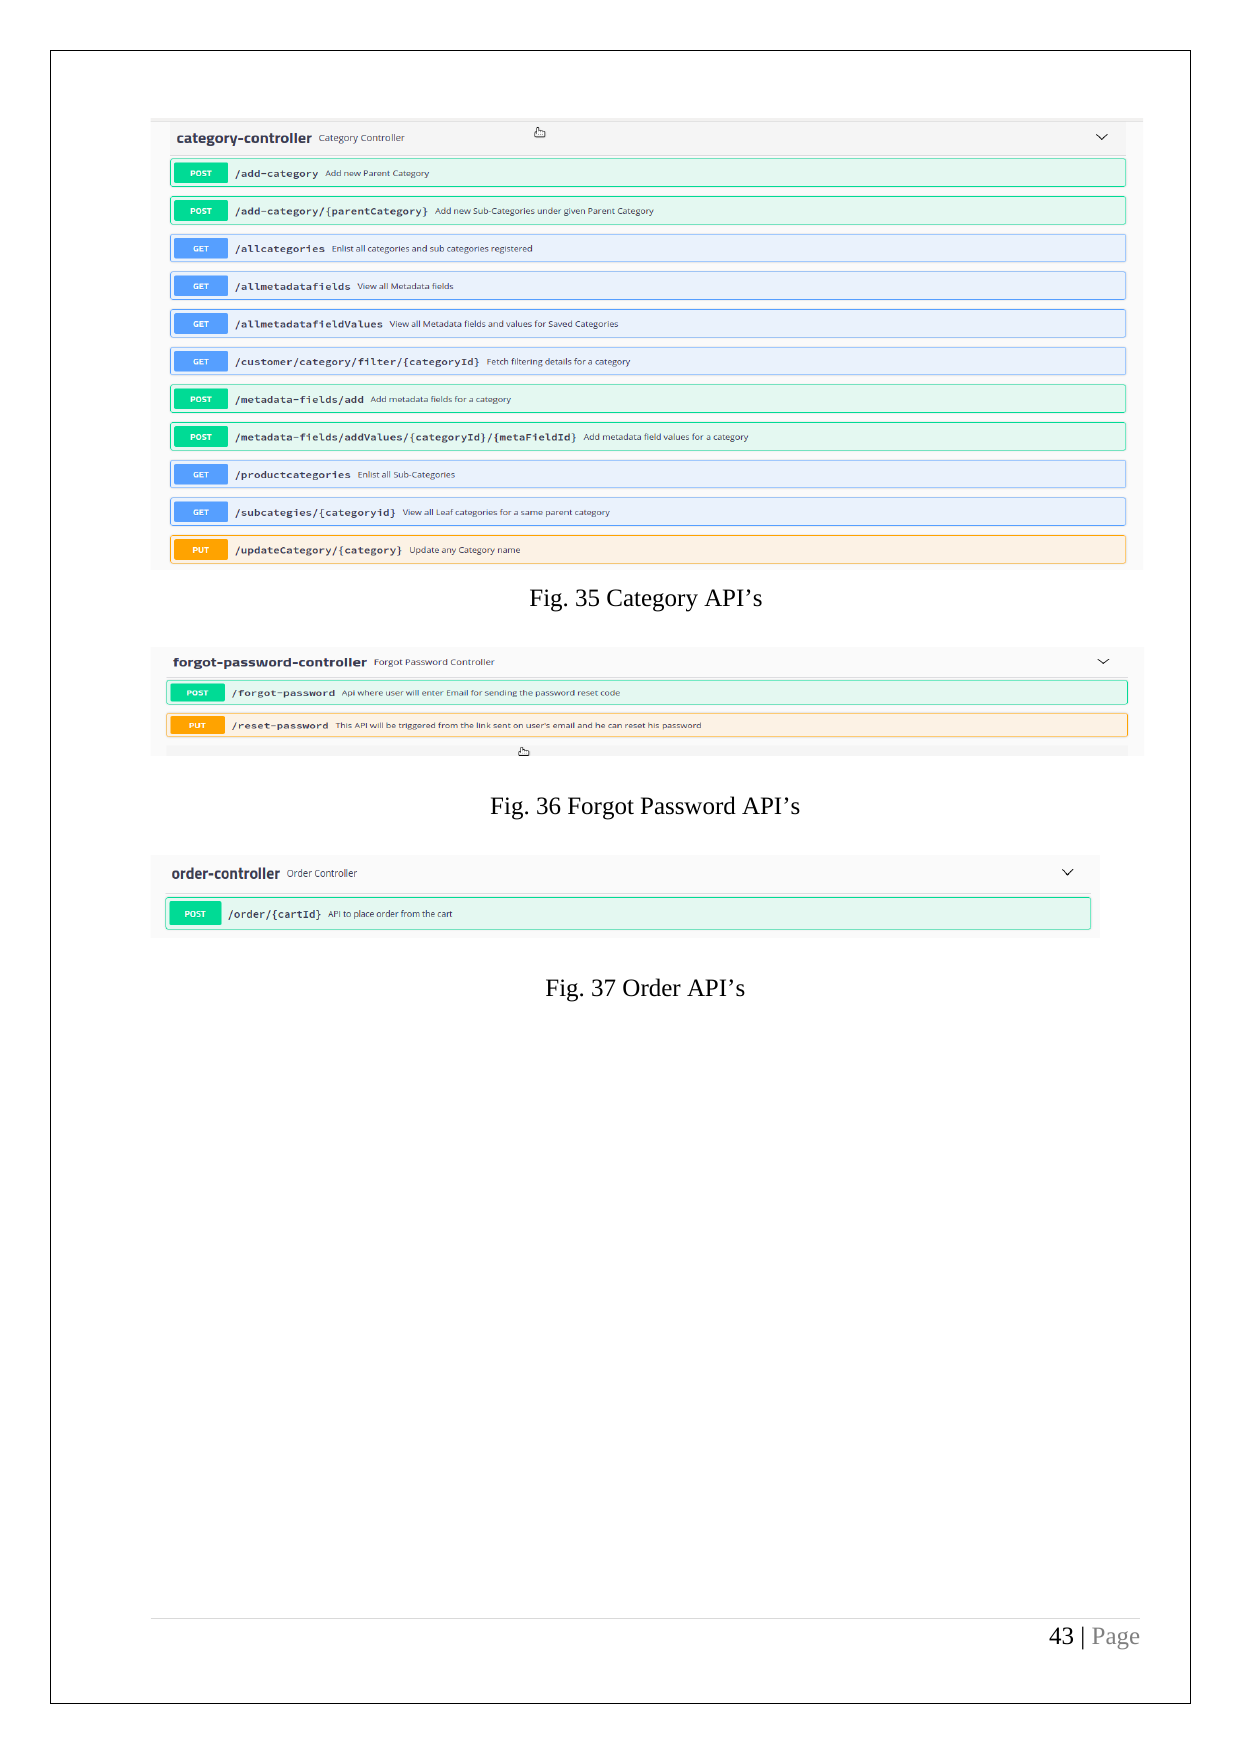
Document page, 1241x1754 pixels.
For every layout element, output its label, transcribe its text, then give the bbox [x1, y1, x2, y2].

text Fig. 37 Order API’s [151, 973, 1140, 1002]
picture [150, 855, 1100, 938]
picture [150, 647, 1145, 756]
text Fig. 35 Category API’s [151, 570, 1140, 612]
picture [150, 118, 1144, 570]
text Fig. 36 Forgot Password API’s [151, 791, 1140, 820]
